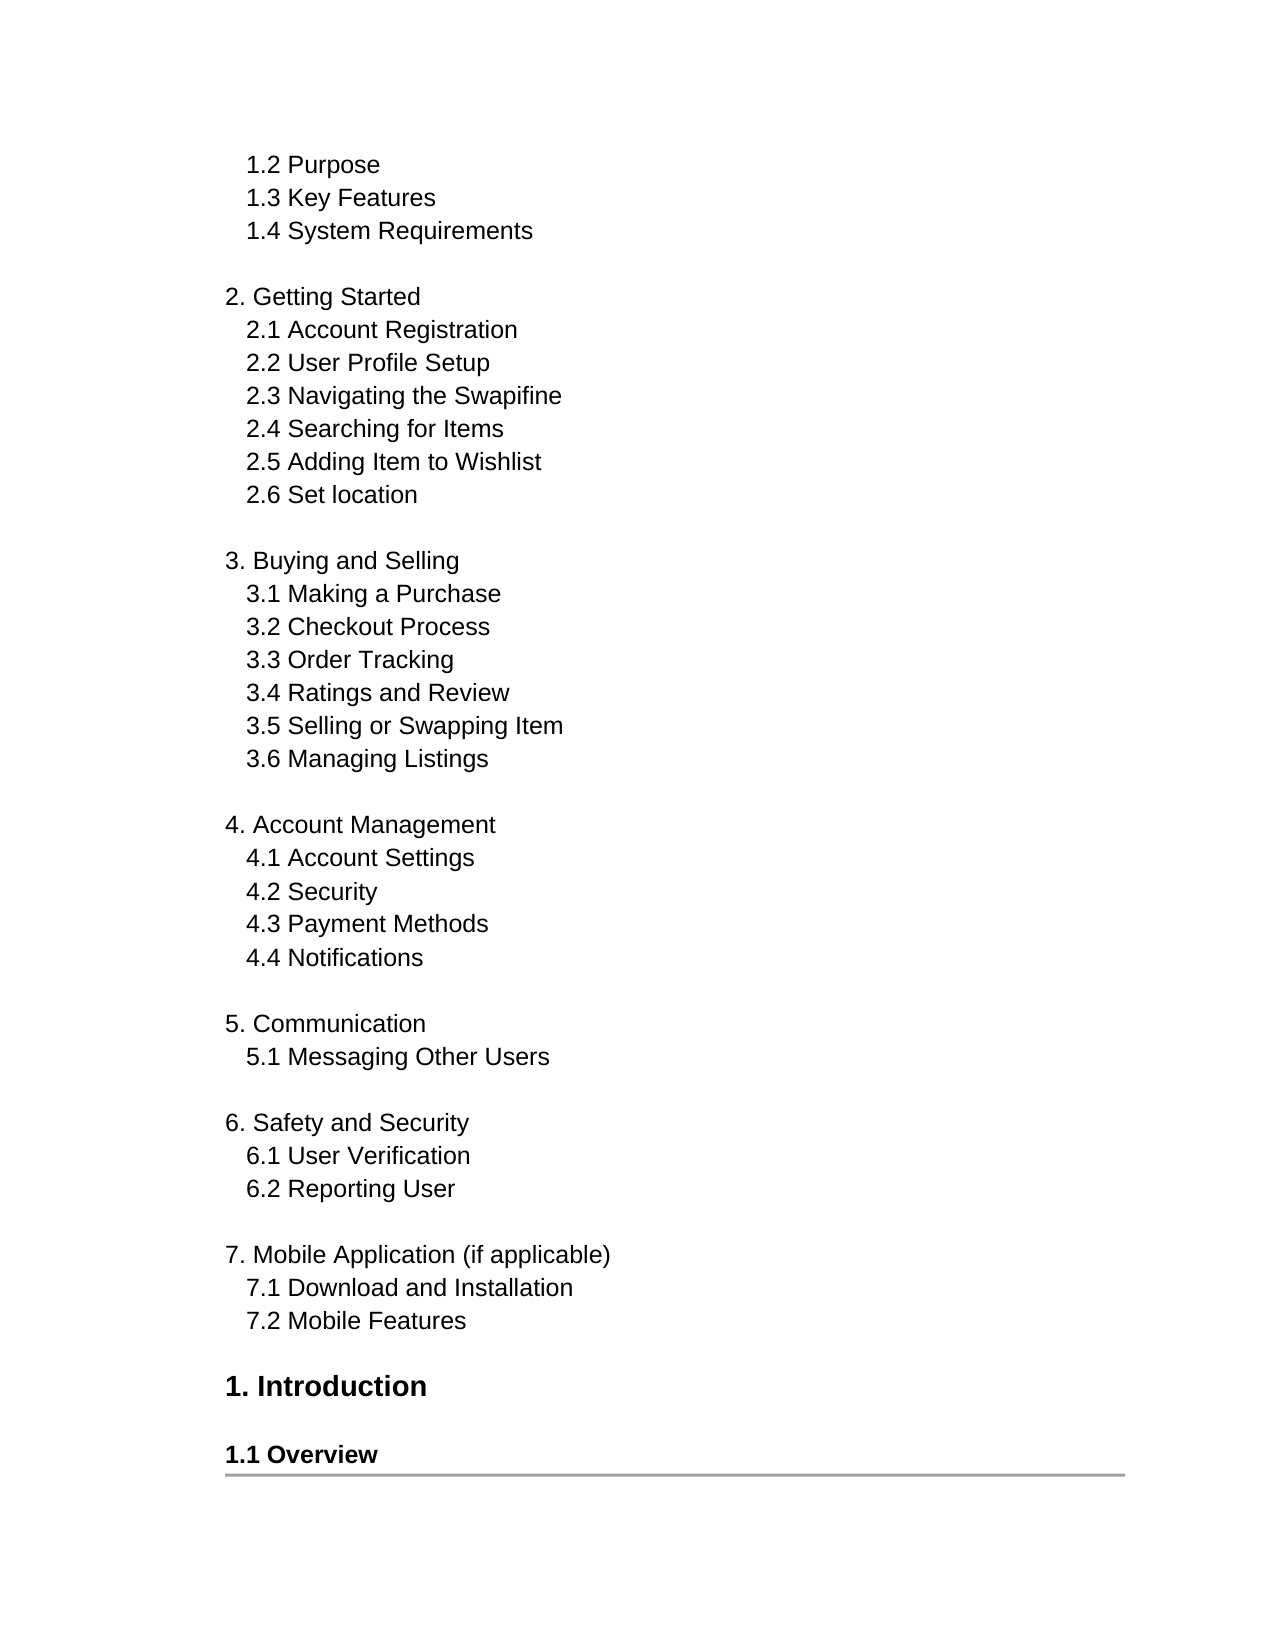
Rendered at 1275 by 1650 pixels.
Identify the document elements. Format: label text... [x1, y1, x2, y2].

text 2.2 User Profile Setup [225, 348, 1125, 377]
text 4.2 Security [225, 876, 1125, 905]
text 6.1 User Verification [225, 1141, 1125, 1169]
text 3.6 Managing Listings [225, 744, 1125, 773]
text 3.2 Checkout Process [225, 612, 1125, 641]
text 2.3 Navigating the Swapifine [225, 381, 1125, 410]
text 1.2 Purpose [225, 150, 1125, 179]
text 6.2 Reporting User [225, 1174, 1125, 1202]
text 2.1 Account Registration [225, 315, 1125, 344]
text 2. Getting Started [225, 282, 1125, 311]
text 4.3 Payment Methods [225, 909, 1125, 938]
text 4.1 Account Settings [225, 843, 1125, 872]
text 3.3 Order Tracking [225, 645, 1125, 674]
text 3.4 Ratings and Review [225, 678, 1125, 707]
text 2.6 Set location [225, 480, 1125, 509]
text 3.5 Selling or Swapping Item [225, 711, 1125, 740]
text 4.4 Notifications [225, 942, 1125, 971]
text 2.4 Searching for Items [225, 414, 1125, 443]
text 5. Communication [225, 1008, 1125, 1037]
text 2.5 Adding Item to Wishlist [225, 447, 1125, 476]
text 1. Introduction [225, 1369, 1125, 1402]
text 3.1 Making a Purchase [225, 579, 1125, 608]
text 1.3 Key Features [225, 183, 1125, 212]
text 6. Safety and Security [225, 1108, 1125, 1136]
text 1.4 System Requirements [225, 216, 1125, 245]
text 5.1 Messaging Other Users [225, 1042, 1125, 1070]
text 7.1 Download and Installation [225, 1273, 1125, 1301]
text 7. Mobile Application (if applicable) [225, 1240, 1125, 1268]
text 3. Buying and Selling [225, 546, 1125, 575]
text 4. Account Management [225, 810, 1125, 839]
text 1.1 Overview [225, 1441, 1125, 1469]
text 7.2 Mobile Features [225, 1306, 1125, 1334]
